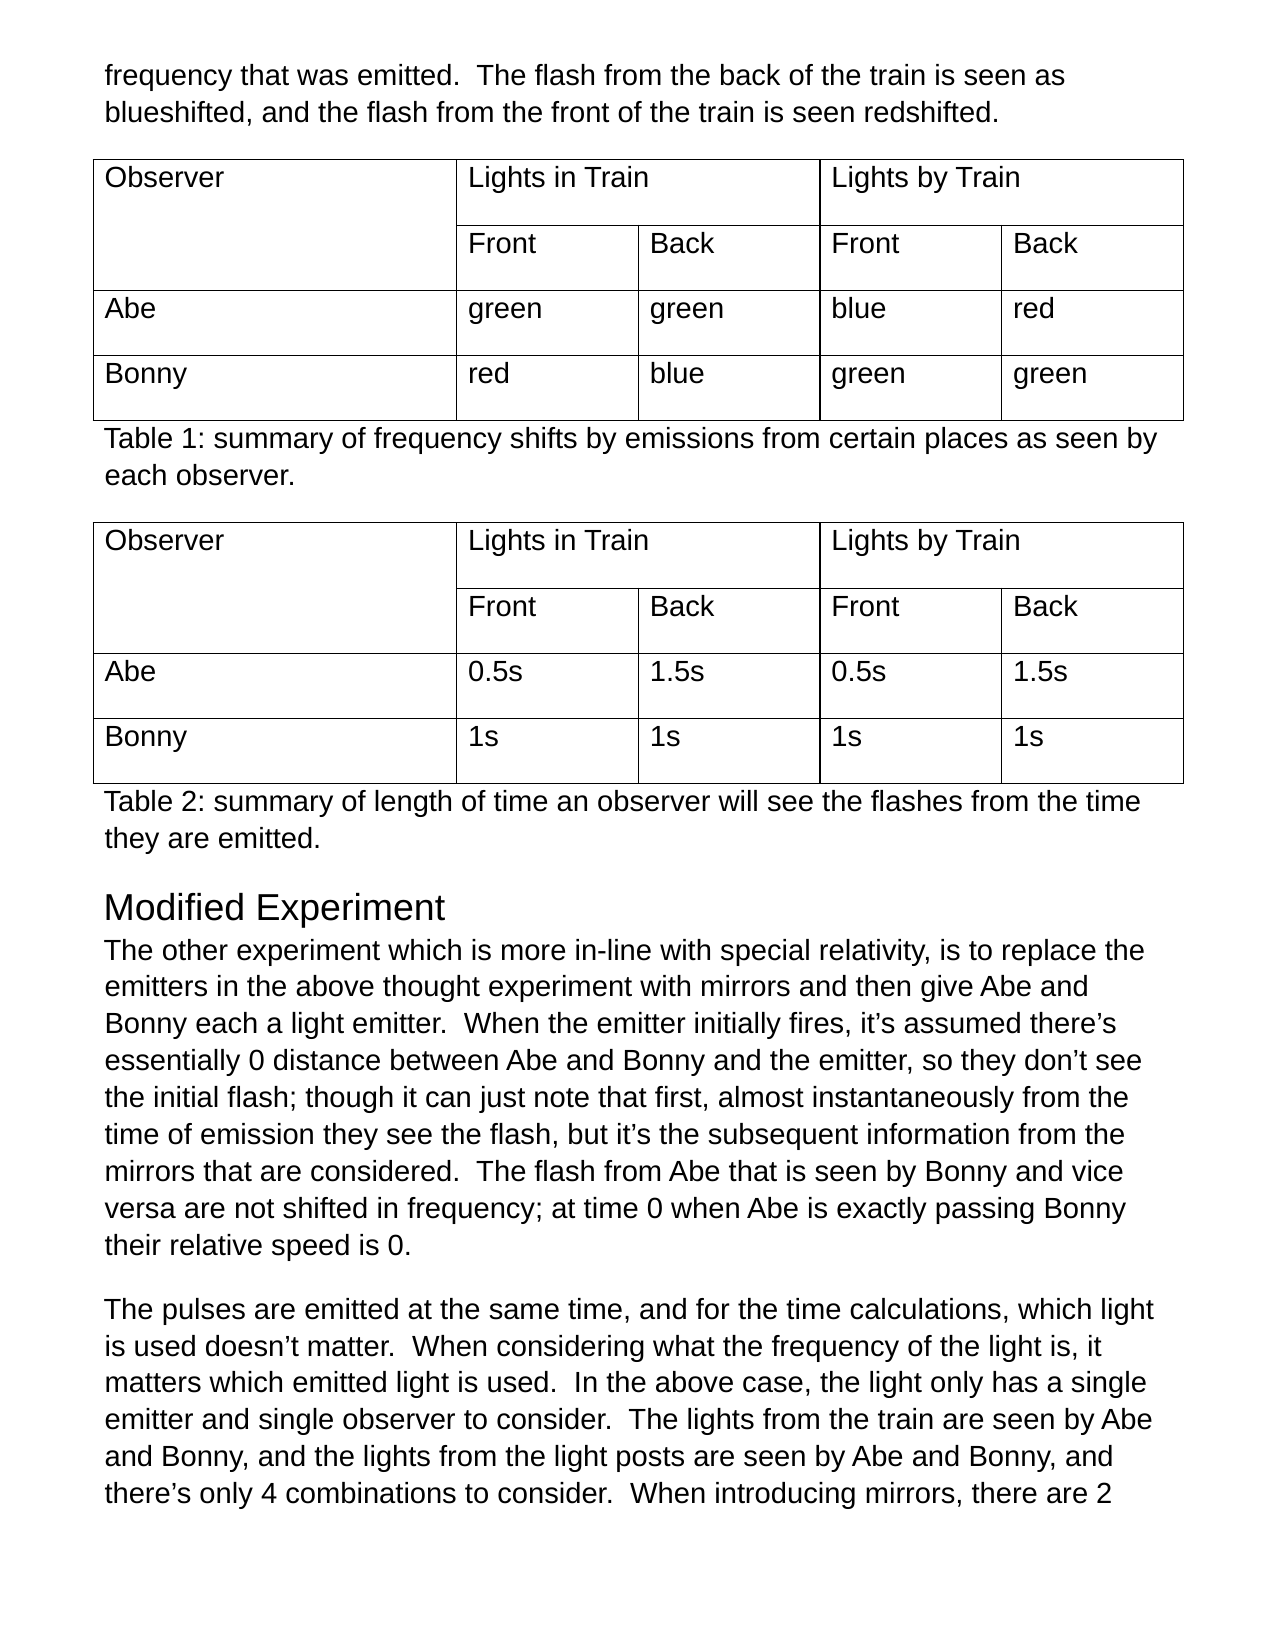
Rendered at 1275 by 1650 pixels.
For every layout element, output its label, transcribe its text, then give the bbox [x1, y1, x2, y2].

text Table 1: summary of frequency shifts by emissions from certain places as seen by each observer. [103, 421, 1172, 492]
table_cell Bonny [94, 356, 456, 420]
table_cell green [639, 291, 819, 355]
table_cell red [1002, 291, 1183, 355]
text The other experiment which is more in-line with special relativity, is to replace the emitters in the above thought experiment with mirrors and then give Abe and Bonny each a light emitter. When the emitter initially fires, it’s assumed there’s essentially 0 distance between Abe and Bonny and the emitter, so they don’t see the initial flash; though it can just note that first, almost instantaneously from the time of emission they see the flash, but it’s the subsequent information from the mirrors that are considered. The flash from Abe that is seen by Bonny and vice versa are not shifted in frequency; at time 0 when Abe is exactly passing Bonny their relative speed is 0. [103, 933, 1172, 1261]
table_cell 1.5s [639, 654, 819, 718]
table_cell 1s [821, 719, 1001, 783]
table_header Observer [94, 160, 456, 290]
table_cell Back [639, 226, 819, 290]
subtitle Modified Experiment [103, 885, 1172, 928]
table_cell 1s [639, 719, 819, 783]
table_cell green [821, 356, 1001, 420]
table_cell Front [821, 589, 1001, 653]
table_cell Front [457, 589, 638, 653]
table_cell 0.5s [457, 654, 638, 718]
table_cell 0.5s [821, 654, 1001, 718]
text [103, 1292, 1172, 1510]
table_header Lights by Train [821, 523, 1183, 587]
table_cell blue [821, 291, 1001, 355]
table_cell Front [821, 226, 1001, 290]
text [103, 58, 1172, 129]
table_header Lights by Train [821, 160, 1183, 224]
table_cell Abe [94, 654, 456, 718]
table_cell Back [1002, 226, 1183, 290]
table_cell green [457, 291, 638, 355]
table_cell 1s [1002, 719, 1183, 783]
table_cell Front [457, 226, 638, 290]
table_cell Back [1002, 589, 1183, 653]
table_cell green [1002, 356, 1183, 420]
table_cell red [457, 356, 638, 420]
table_cell 1s [457, 719, 638, 783]
table_cell Abe [94, 291, 456, 355]
table_header Observer [94, 523, 456, 653]
table_cell Bonny [94, 719, 456, 783]
text Table 2: summary of length of time an observer will see the flashes from the time they are emitted. [103, 784, 1172, 854]
table_header Lights in Train [457, 160, 819, 224]
table_header Lights in Train [457, 523, 819, 587]
table_cell Back [639, 589, 819, 653]
table_cell 1.5s [1002, 654, 1183, 718]
table_cell blue [639, 356, 819, 420]
